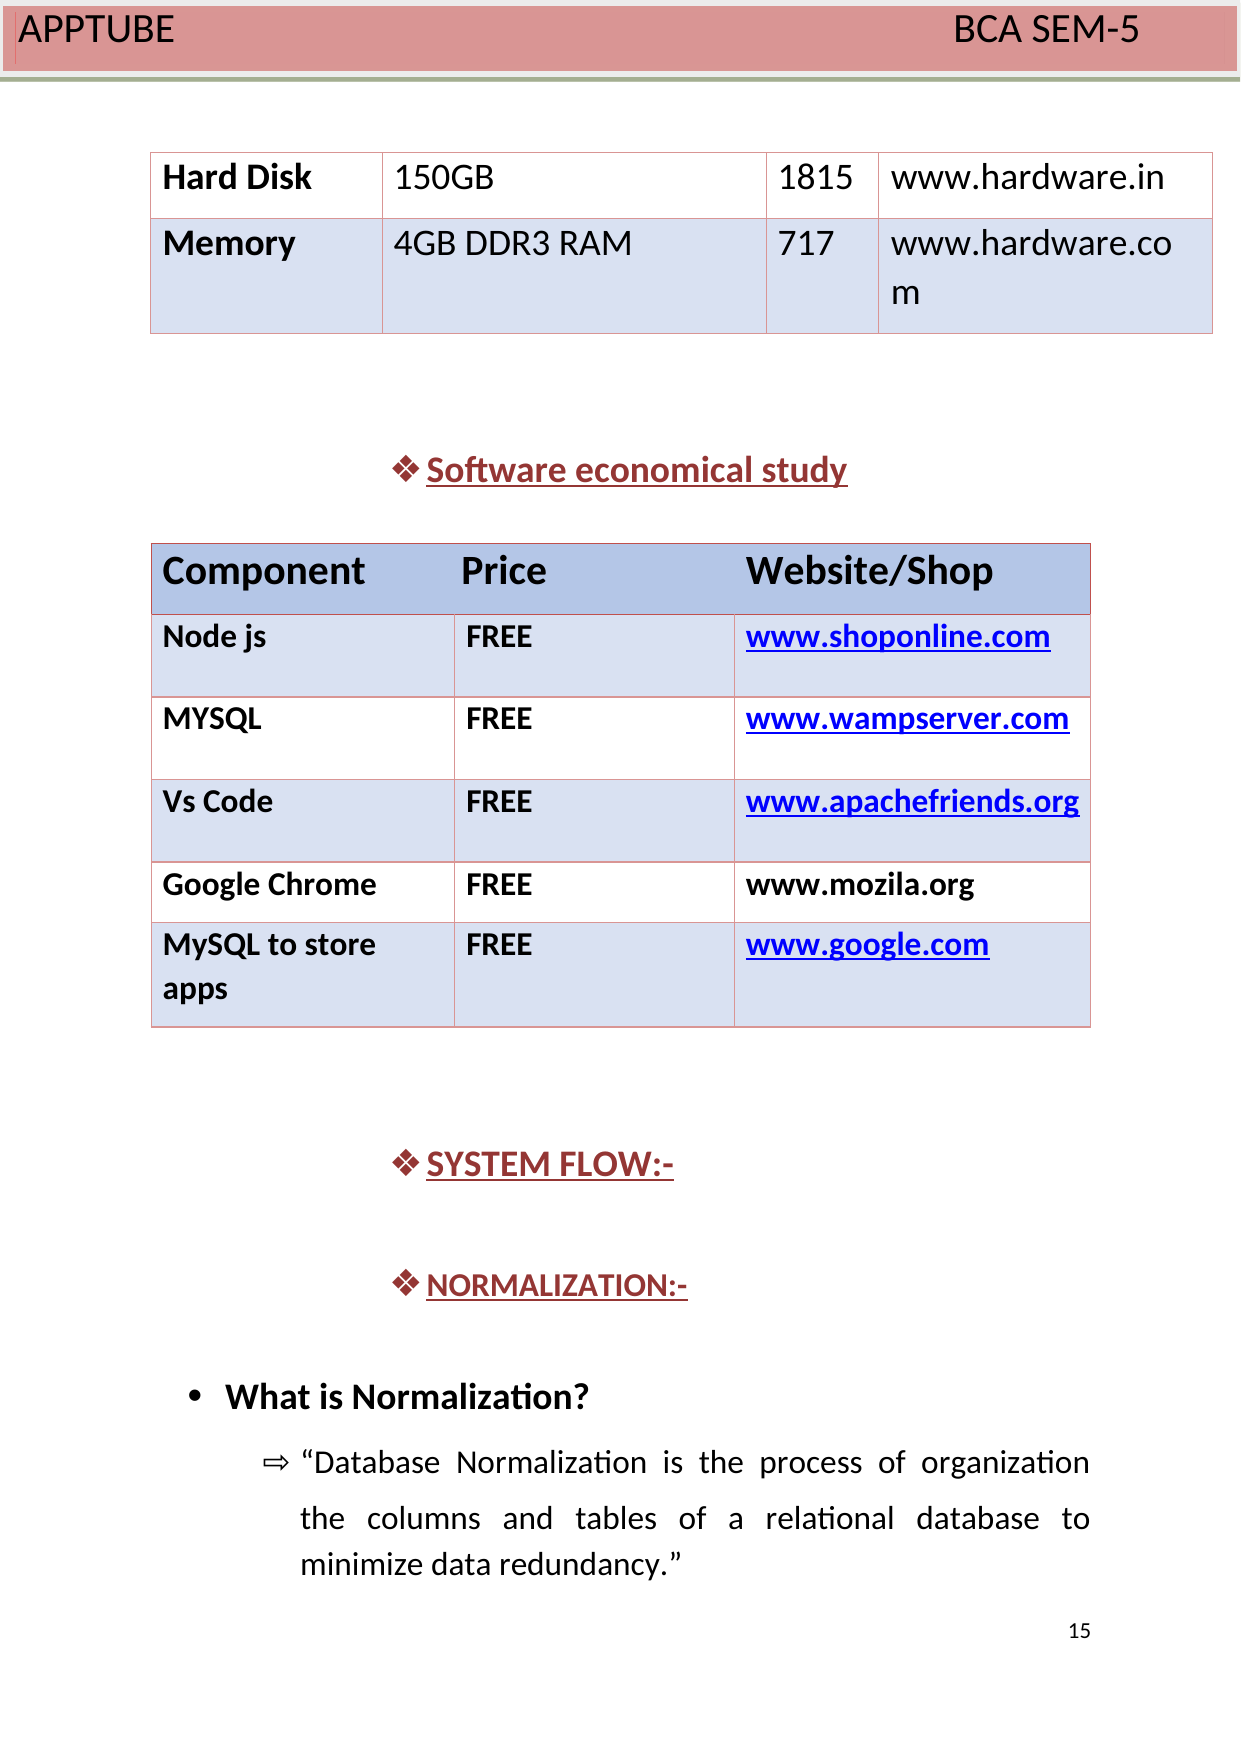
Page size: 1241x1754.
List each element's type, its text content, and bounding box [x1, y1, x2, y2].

table_cell Node js [152, 615, 454, 696]
table_cell FREE [455, 780, 734, 861]
list What is Normalization? [187, 1371, 1091, 1419]
table_cell FREE [455, 923, 734, 1026]
table_cell 4GB DDR3 RAM [383, 219, 766, 333]
table_cell www.hardware.in [879, 153, 1212, 218]
table_cell MySQL to store apps [152, 923, 454, 1026]
table_cell Memory [151, 219, 382, 333]
table_cell www.wampserver.com [735, 698, 1090, 779]
table_header Component Price [152, 544, 734, 614]
table_cell Vs Code [152, 780, 454, 861]
list Software economical study [389, 427, 1197, 504]
picture [3, 12, 1237, 64]
table_cell FREE [455, 615, 734, 696]
table_cell www.google.com [735, 923, 1090, 1026]
table_cell www.shoponline.com [735, 615, 1090, 696]
table_cell FREE [455, 863, 734, 922]
table_cell www.hardware.com [879, 219, 1212, 333]
table_cell Google Chrome [152, 863, 454, 922]
list SYSTEM FLOW:- [389, 1121, 1197, 1198]
table_cell 150GB [383, 153, 766, 218]
table_header Website/Shop [734, 544, 1090, 614]
table_cell www.apachefriends.org [735, 780, 1090, 861]
table_cell www.mozila.org [735, 863, 1090, 922]
table_cell FREE [455, 698, 734, 779]
picture [0, 77, 1241, 82]
list NORMALIZATION:- [389, 1241, 1197, 1317]
table_cell MYSQL [152, 698, 454, 779]
table_cell 1815 [767, 153, 878, 218]
table_cell 717 [767, 219, 878, 333]
table_cell Hard Disk [151, 153, 382, 218]
list “Database Normalization is the process of organization the columns and tables of a relational database to minimize data redundancy.” [262, 1424, 1091, 1583]
